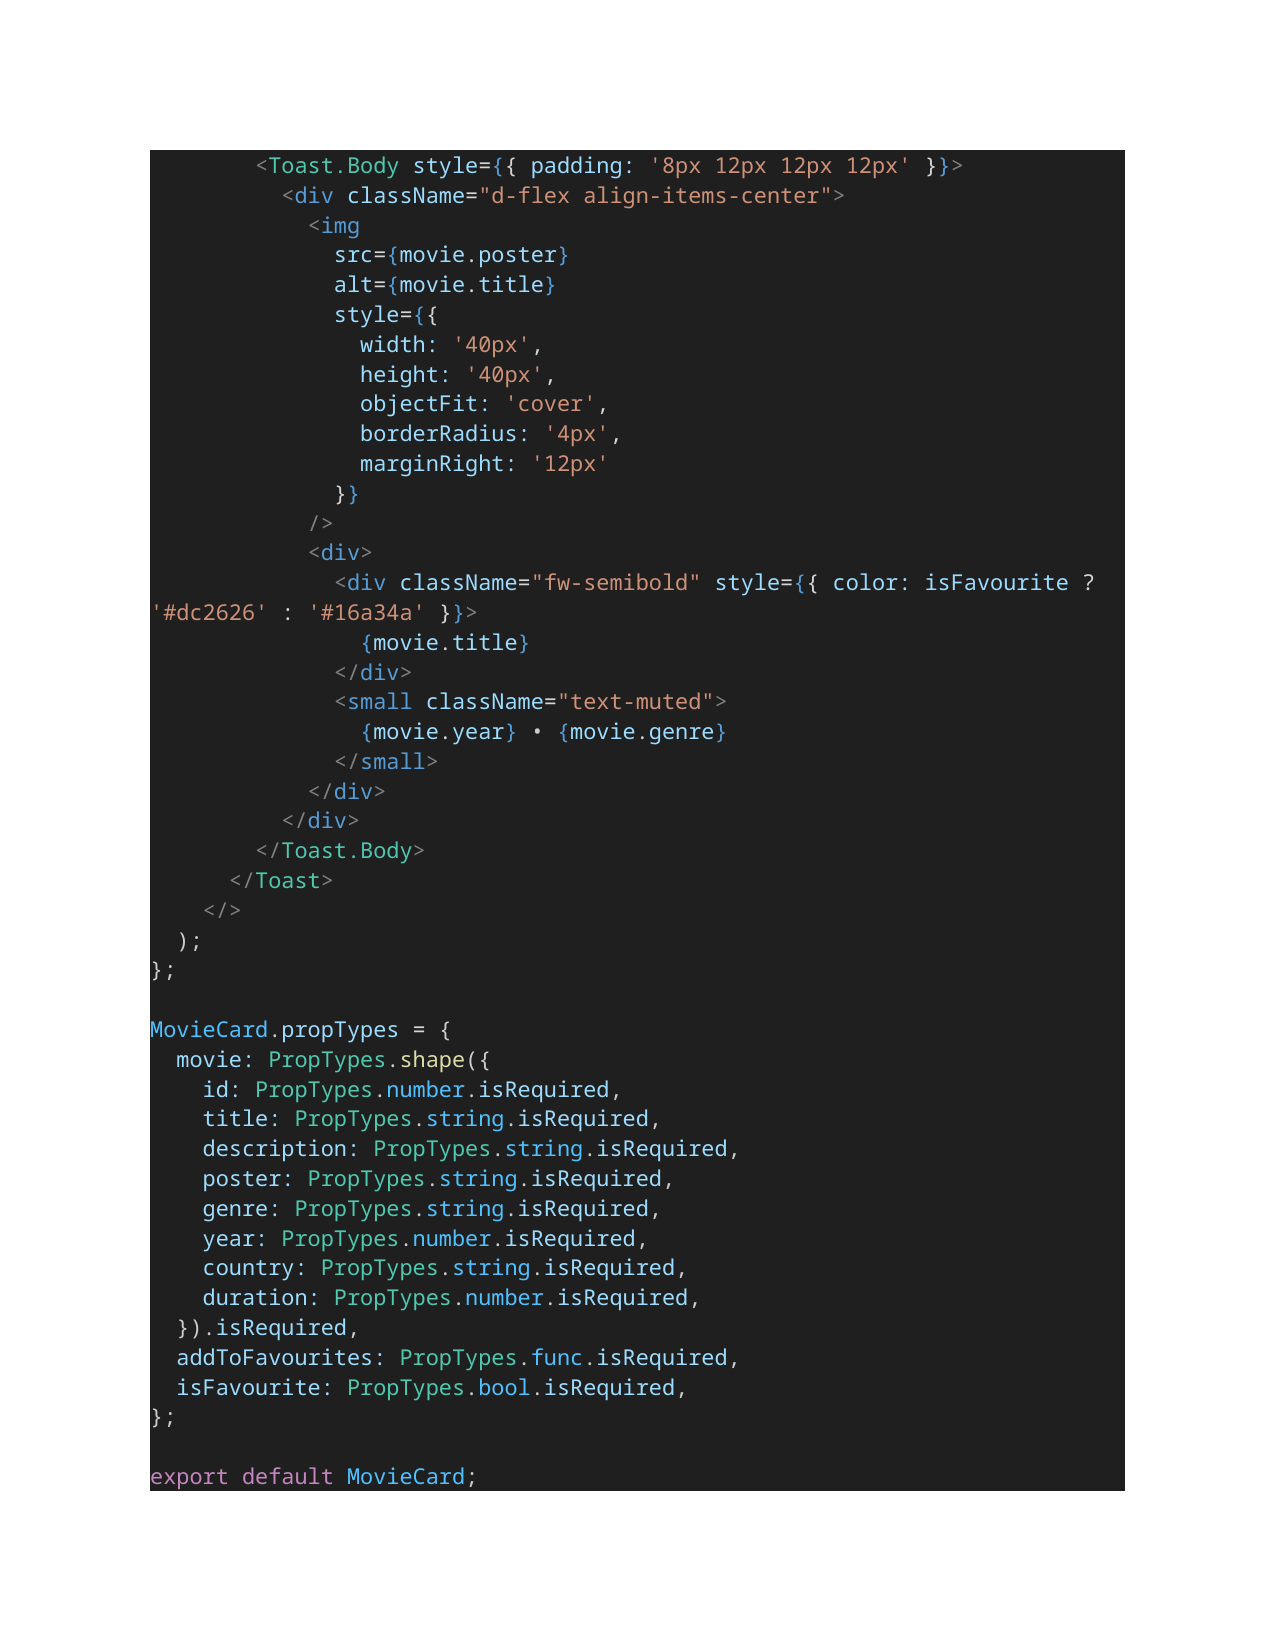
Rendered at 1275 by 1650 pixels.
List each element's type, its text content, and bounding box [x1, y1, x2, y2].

text {movie.title} [150, 627, 1125, 656]
text <div className="d-flex align-items-center"> [150, 180, 1125, 209]
text genre: PropTypes.string.isRequired, [150, 1193, 1125, 1222]
text ); [150, 924, 1125, 954]
text src={movie.poster} [150, 239, 1125, 269]
text }).isRequired, [150, 1312, 1125, 1342]
text year: PropTypes.number.isRequired, [150, 1222, 1125, 1252]
text </div> [150, 656, 1125, 686]
text MovieCard.propTypes = { [150, 1014, 1125, 1044]
text <img [150, 209, 1125, 239]
text </small> [150, 746, 1125, 776]
text id: PropTypes.number.isRequired, [150, 1073, 1125, 1103]
text description: PropTypes.string.isRequired, [150, 1133, 1125, 1163]
text {movie.year} • {movie.genre} [150, 716, 1125, 746]
text /> [150, 507, 1125, 537]
text <Toast.Body style={{ padding: '8px 12px 12px 12px' }}> [150, 150, 1125, 180]
text borderRadius: '4px', [150, 418, 1125, 448]
text country: PropTypes.string.isRequired, [150, 1252, 1125, 1282]
text <div className="fw-semibold" style={{ color: isFavourite ? '#dc2626' : '#16a34a' }}> [150, 567, 1125, 627]
text </div> [150, 805, 1125, 835]
text style={{ [150, 299, 1125, 329]
text marginRight: '12px' [150, 448, 1125, 478]
text objectFit: 'cover', [150, 388, 1125, 418]
text }; [150, 954, 1125, 984]
text export default MovieCard; [150, 1461, 1125, 1491]
text isFavourite: PropTypes.bool.isRequired, [150, 1371, 1125, 1401]
text </Toast> [150, 865, 1125, 895]
text poster: PropTypes.string.isRequired, [150, 1163, 1125, 1193]
text <div> [150, 537, 1125, 567]
text }; [150, 1401, 1125, 1431]
text </Toast.Body> [150, 835, 1125, 865]
text }} [150, 478, 1125, 507]
text </> [150, 895, 1125, 924]
text <small className="text-muted"> [150, 686, 1125, 716]
text duration: PropTypes.number.isRequired, [150, 1282, 1125, 1312]
text addToFavourites: PropTypes.func.isRequired, [150, 1342, 1125, 1371]
text </div> [150, 776, 1125, 805]
text height: '40px', [150, 358, 1125, 388]
text movie: PropTypes.shape({ [150, 1044, 1125, 1073]
text title: PropTypes.string.isRequired, [150, 1103, 1125, 1133]
text width: '40px', [150, 329, 1125, 358]
text alt={movie.title} [150, 269, 1125, 299]
